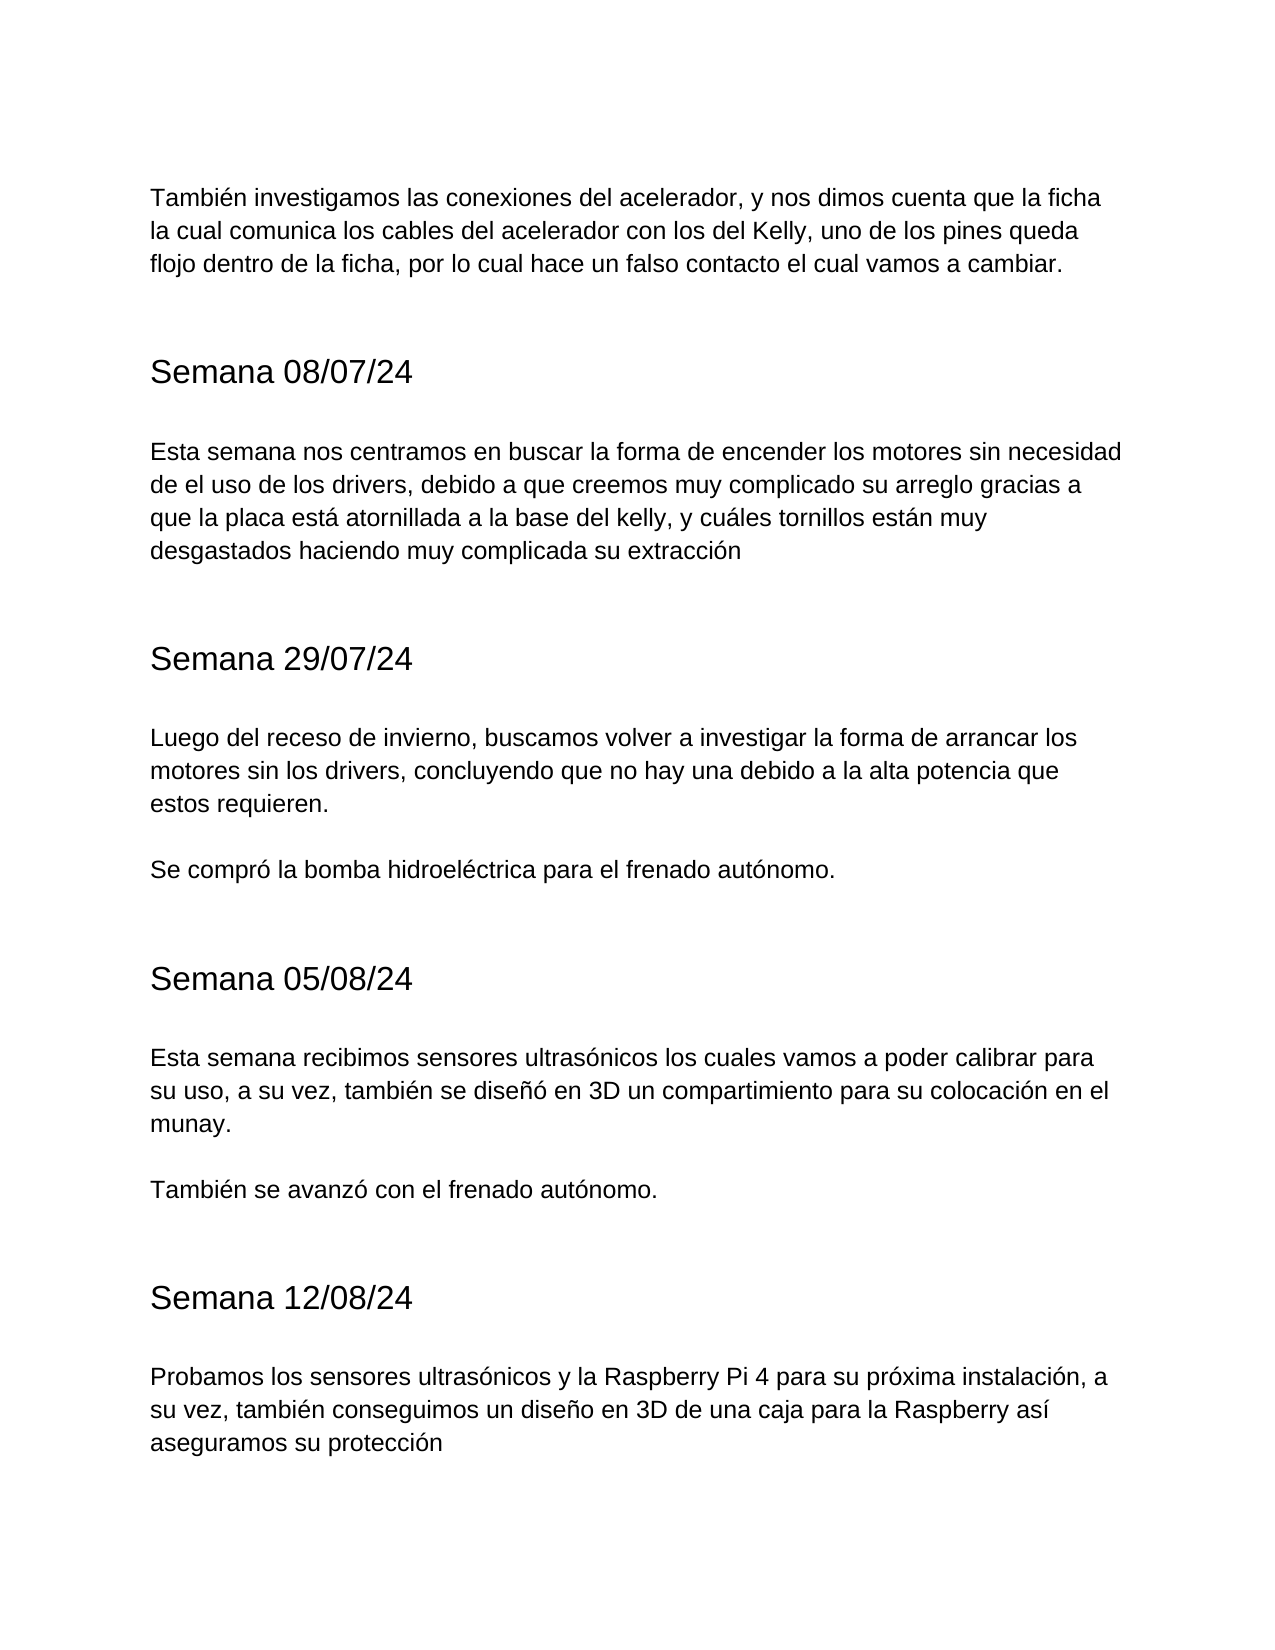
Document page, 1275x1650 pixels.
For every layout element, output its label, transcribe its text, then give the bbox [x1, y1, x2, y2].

text Probamos los sensores ultrasónicos y la Raspberry Pi 4 para su próxima instalación, a su vez, también conseguimos un diseño en 3D de una caja para la Raspberry así aseguramos su protección [150, 1362, 1125, 1457]
subtitle Semana 05/08/24 [150, 959, 1125, 997]
text También investigamos las conexiones del acelerador, y nos dimos cuenta que la ficha la cual comunica los cables del acelerador con los del Kelly, uno de los pines queda flojo dentro de la ficha, por lo cual hace un falso contacto el cual vamos a cambiar. [150, 183, 1125, 278]
text Se compró la bomba hidroeléctrica para el frenado autónomo. [150, 855, 1125, 884]
text Luego del receso de invierno, buscamos volver a investigar la forma de arrancar los motores sin los drivers, concluyendo que no hay una debido a la alta potencia que estos requieren. [150, 723, 1125, 818]
subtitle Semana 08/07/24 [150, 353, 1125, 391]
text También se avanzó con el frenado autónomo. [150, 1175, 1125, 1203]
subtitle Semana 12/08/24 [150, 1278, 1125, 1317]
text Esta semana recibimos sensores ultrasónicos los cuales vamos a poder calibrar para su uso, a su vez, también se diseñó en 3D un compartimiento para su colocación en el munay. [150, 1043, 1125, 1137]
text Esta semana nos centramos en buscar la forma de encender los motores sin necesidad de el uso de los drivers, debido a que creemos muy complicado su arreglo gracias a que la placa está atornillada a la base del kelly, y cuáles tornillos están muy desgastados haciendo muy complicada su extracción [150, 437, 1125, 564]
subtitle Semana 29/07/24 [150, 639, 1125, 678]
